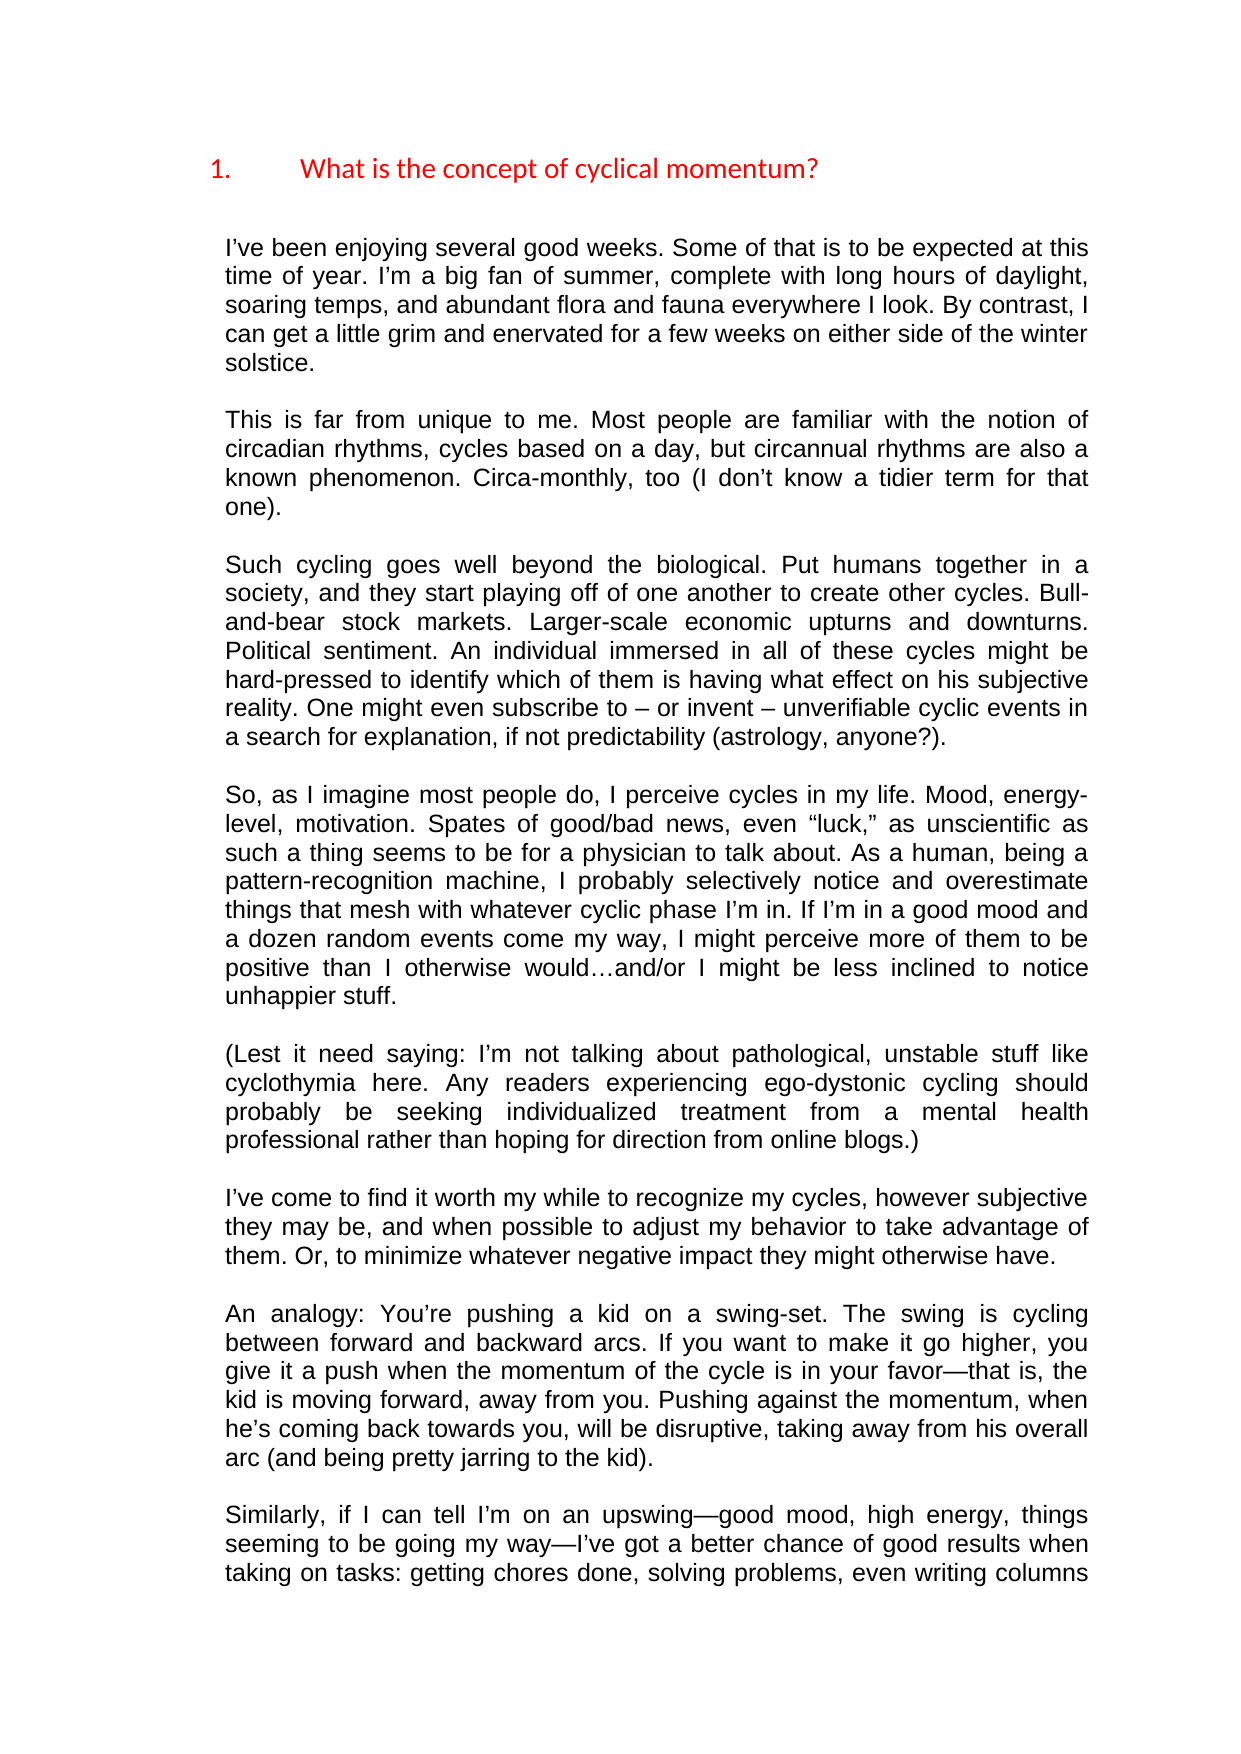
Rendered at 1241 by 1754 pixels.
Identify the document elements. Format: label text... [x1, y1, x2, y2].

text Such cycling goes well beyond the biological. Put humans together in a society, and they start playing off of one another to create other cycles. Bull-and-bear stock markets. Larger-scale economic upturns and downturns. Political sentiment. An individual immersed in all of these cycles might be hard-pressed to identify which of them is having what effect on his subjective reality. One might even subscribe to – or invent – unverifiable cyclic events in a search for explanation, if not predictability (astrology, anyone?). [225, 550, 1090, 751]
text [225, 1501, 1090, 1587]
text So, as I imagine most people do, I perceive cycles in my life. Mood, energy-level, motivation. Spates of good/bad news, even “luck,” as unscientific as such a thing seems to be for a physician to talk about. As a human, being a pattern-recognition machine, I probably selectively notice and overestimate things that mesh with whatever cyclic phase I’m in. If I’m in a good mood and a dozen random events come my way, I might perceive more of them to be positive than I otherwise would…and/or I might be less inclined to notice unhappier stuff. [225, 780, 1090, 1010]
text I’ve been enjoying several good weeks. Some of that is to be expected at this time of year. I’m a big fan of summer, complete with long hours of daylight, soaring temps, and abundant flora and fauna everywhere I look. By contrast, I can get a little grim and enervated for a few weeks on either side of the winter solstice. [225, 233, 1090, 376]
text (Lest it need saying: I’m not talking about pathological, unstable stuff like cyclothymia here. Any readers experiencing ego-dystonic cycling should probably be seeking individualized treatment from a mental health professional rather than hoping for direction from online blogs.) [225, 1039, 1090, 1154]
text An analogy: You’re pushing a kid on a swing-set. The swing is cycling between forward and backward arcs. If you want to make it go higher, you give it a push when the momentum of the cycle is in your favor—that is, the kid is moving forward, away from you. Pushing against the momentum, when he’s coming back towards you, will be disruptive, taking away from his overall arc (and being pretty jarring to the kid). [225, 1299, 1090, 1471]
text This is far from unique to me. Most people are familiar with the notion of circadian rhythms, cycles based on a day, but circannual rhythms are also a known phenomenon. Circa-monthly, too (I don’t know a tidier term for that one). [225, 406, 1090, 521]
text I’ve come to find it worth my while to recognize my cycles, however subjective they may be, and when possible to adjust my behavior to take advantage of them. Or, to minimize whatever negative impact they might otherwise have. [225, 1183, 1090, 1270]
list What is the concept of cyclical momentum? [209, 150, 1090, 186]
